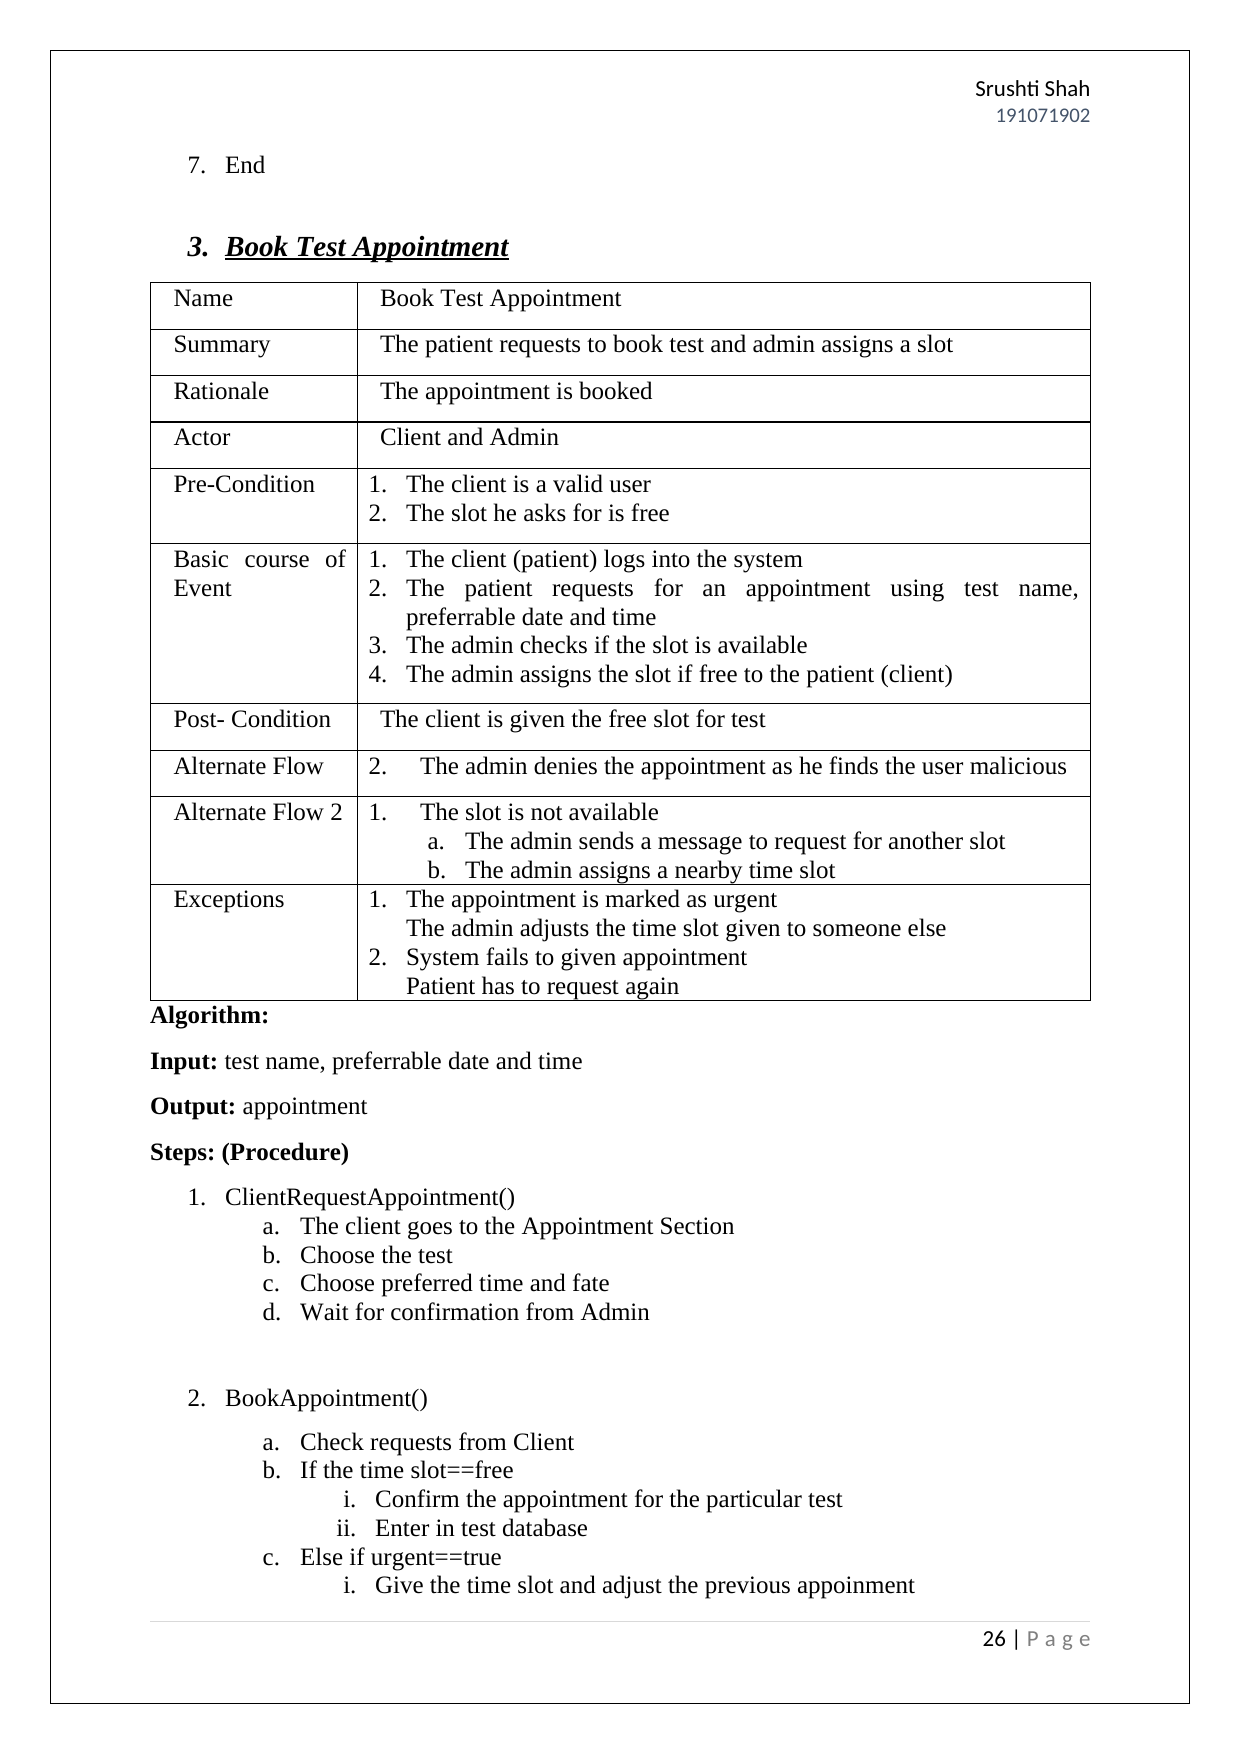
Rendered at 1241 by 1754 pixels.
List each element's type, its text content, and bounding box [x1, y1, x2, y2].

table_cell The appointment is booked [358, 376, 1090, 421]
list ClientRequestAppointment() [187, 1182, 1090, 1211]
table_cell Alternate Flow [151, 751, 357, 796]
list Choose the test [262, 1240, 1090, 1268]
table_cell The admin denies the appointment as he finds the user malicious [358, 751, 1090, 796]
table_cell Pre-Condition [151, 469, 357, 543]
table_cell The appointment is marked as urgent The admin adjusts the time slot given to someone else System fails to given appointment Patient has to request again [358, 885, 1090, 999]
table_cell Alternate Flow 2 [151, 797, 357, 883]
table_cell Actor [151, 423, 357, 468]
list Enter in test database [356, 1513, 1090, 1542]
table_header Book Test Appointment [358, 283, 1090, 328]
table_cell The client is a valid user The slot he asks for is free [358, 469, 1090, 543]
table_cell Basic course of Event [151, 544, 357, 703]
table_cell Rationale [151, 376, 357, 421]
table_cell The client is given the free slot for test [358, 704, 1090, 750]
list If the time slot==free [262, 1455, 1090, 1484]
list The client goes to the Appointment Section [262, 1211, 1090, 1240]
text Steps: (Procedure) [150, 1137, 1090, 1166]
table_header Name [151, 283, 357, 328]
list Book Test Appointment [187, 229, 1090, 263]
table_cell Exceptions [151, 885, 357, 999]
list BookAppointment() [187, 1383, 1090, 1412]
list Check requests from Client [262, 1427, 1090, 1455]
list Confirm the appointment for the particular test [356, 1484, 1090, 1513]
list Give the time slot and adjust the previous appoinment [356, 1570, 1090, 1599]
table_cell The patient requests to book test and admin assigns a slot [358, 330, 1090, 375]
table_cell The client (patient) logs into the system The patient requests for an appointment using test name, preferrable date and time The admin checks if the slot is available The admin assigns the slot if free to the patient (client) [358, 544, 1090, 703]
text Algorithm: [150, 1001, 1090, 1029]
text Input: test name, preferrable date and time [150, 1046, 1090, 1075]
table_cell Post- Condition [151, 704, 357, 750]
text Output: appointment [150, 1091, 1090, 1120]
list Wait for confirmation from Admin [262, 1297, 1090, 1326]
list End [187, 150, 1090, 179]
list Else if urgent==true [262, 1542, 1090, 1570]
table_cell Summary [151, 330, 357, 375]
list Choose preferred time and fate [262, 1268, 1090, 1297]
table_cell Client and Admin [358, 423, 1090, 468]
table_cell The slot is not available The admin sends a message to request for another slot The admin assigns a nearby time slot [358, 797, 1090, 883]
